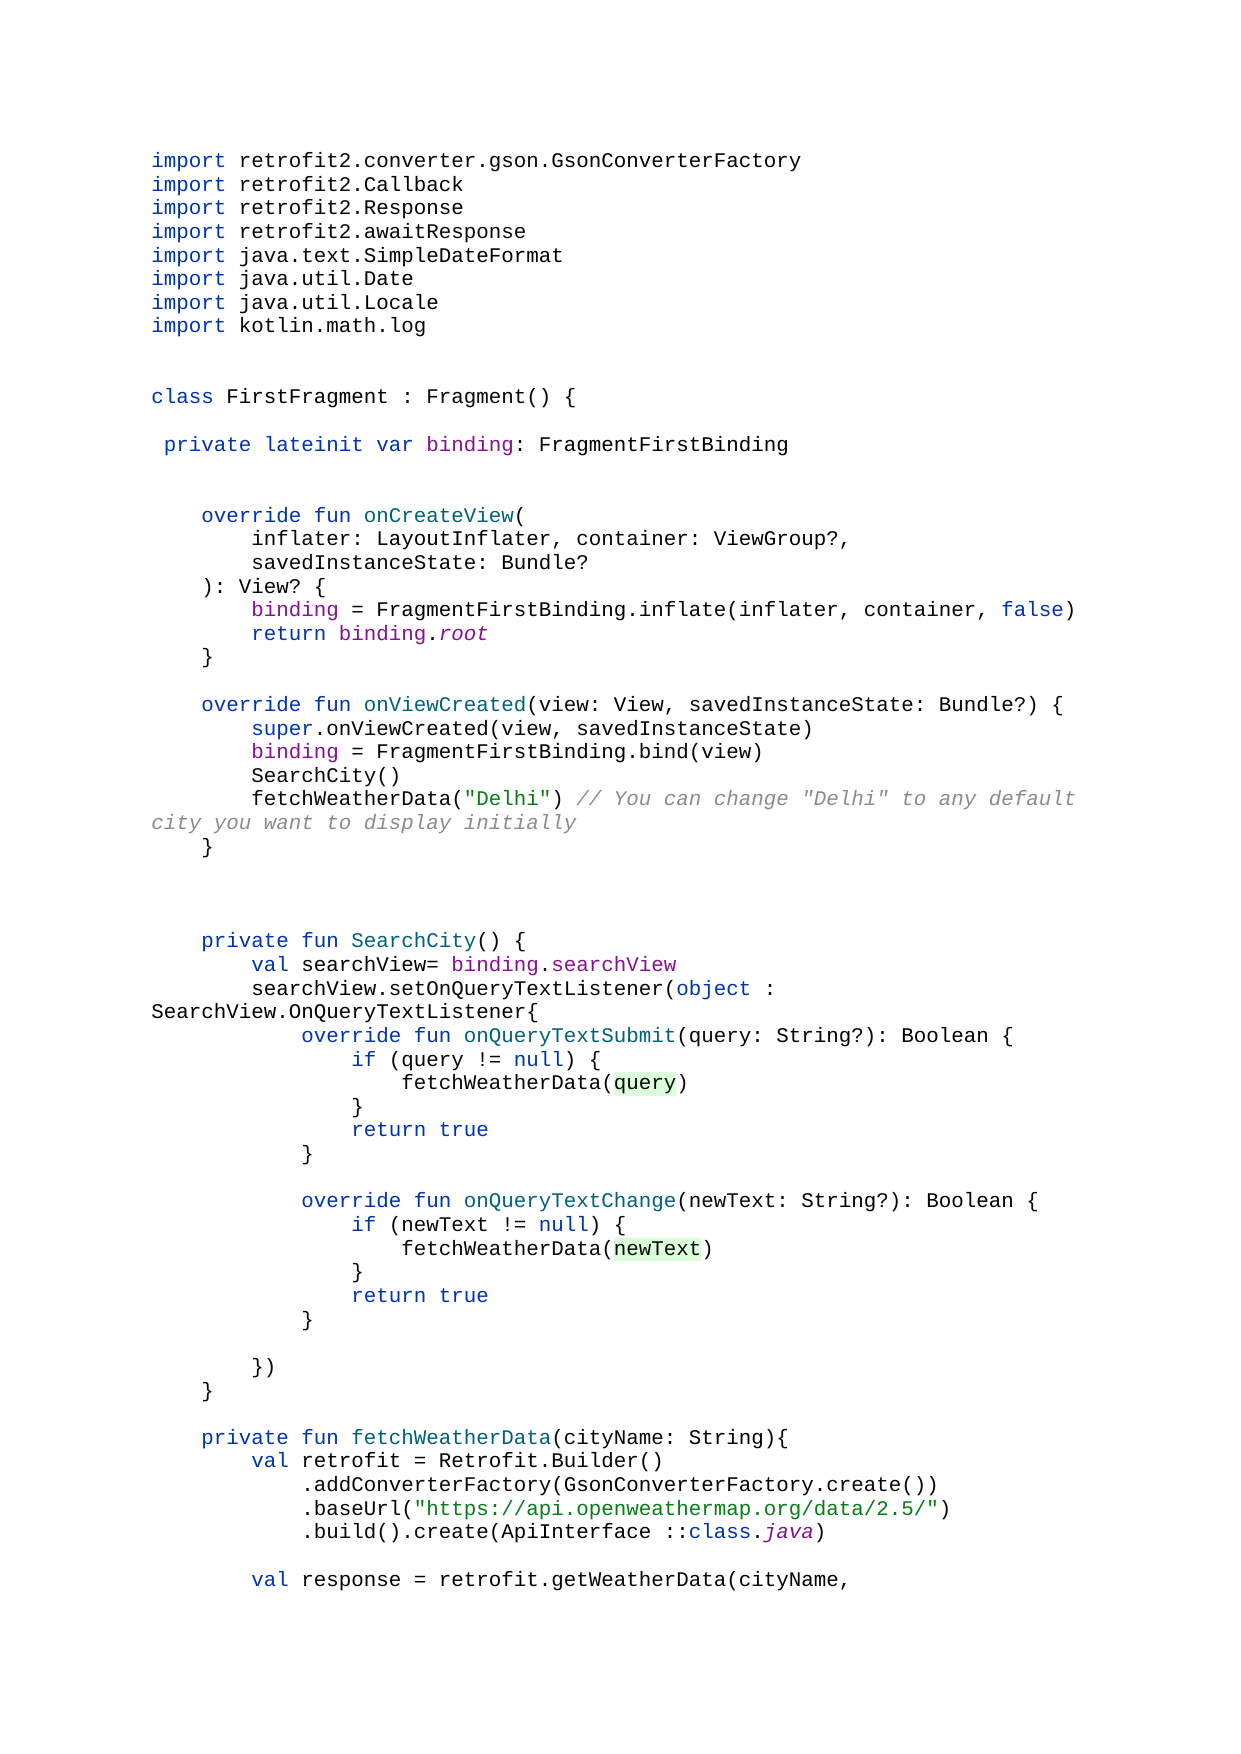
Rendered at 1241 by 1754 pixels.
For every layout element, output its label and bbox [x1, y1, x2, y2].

text [151, 150, 1090, 1592]
